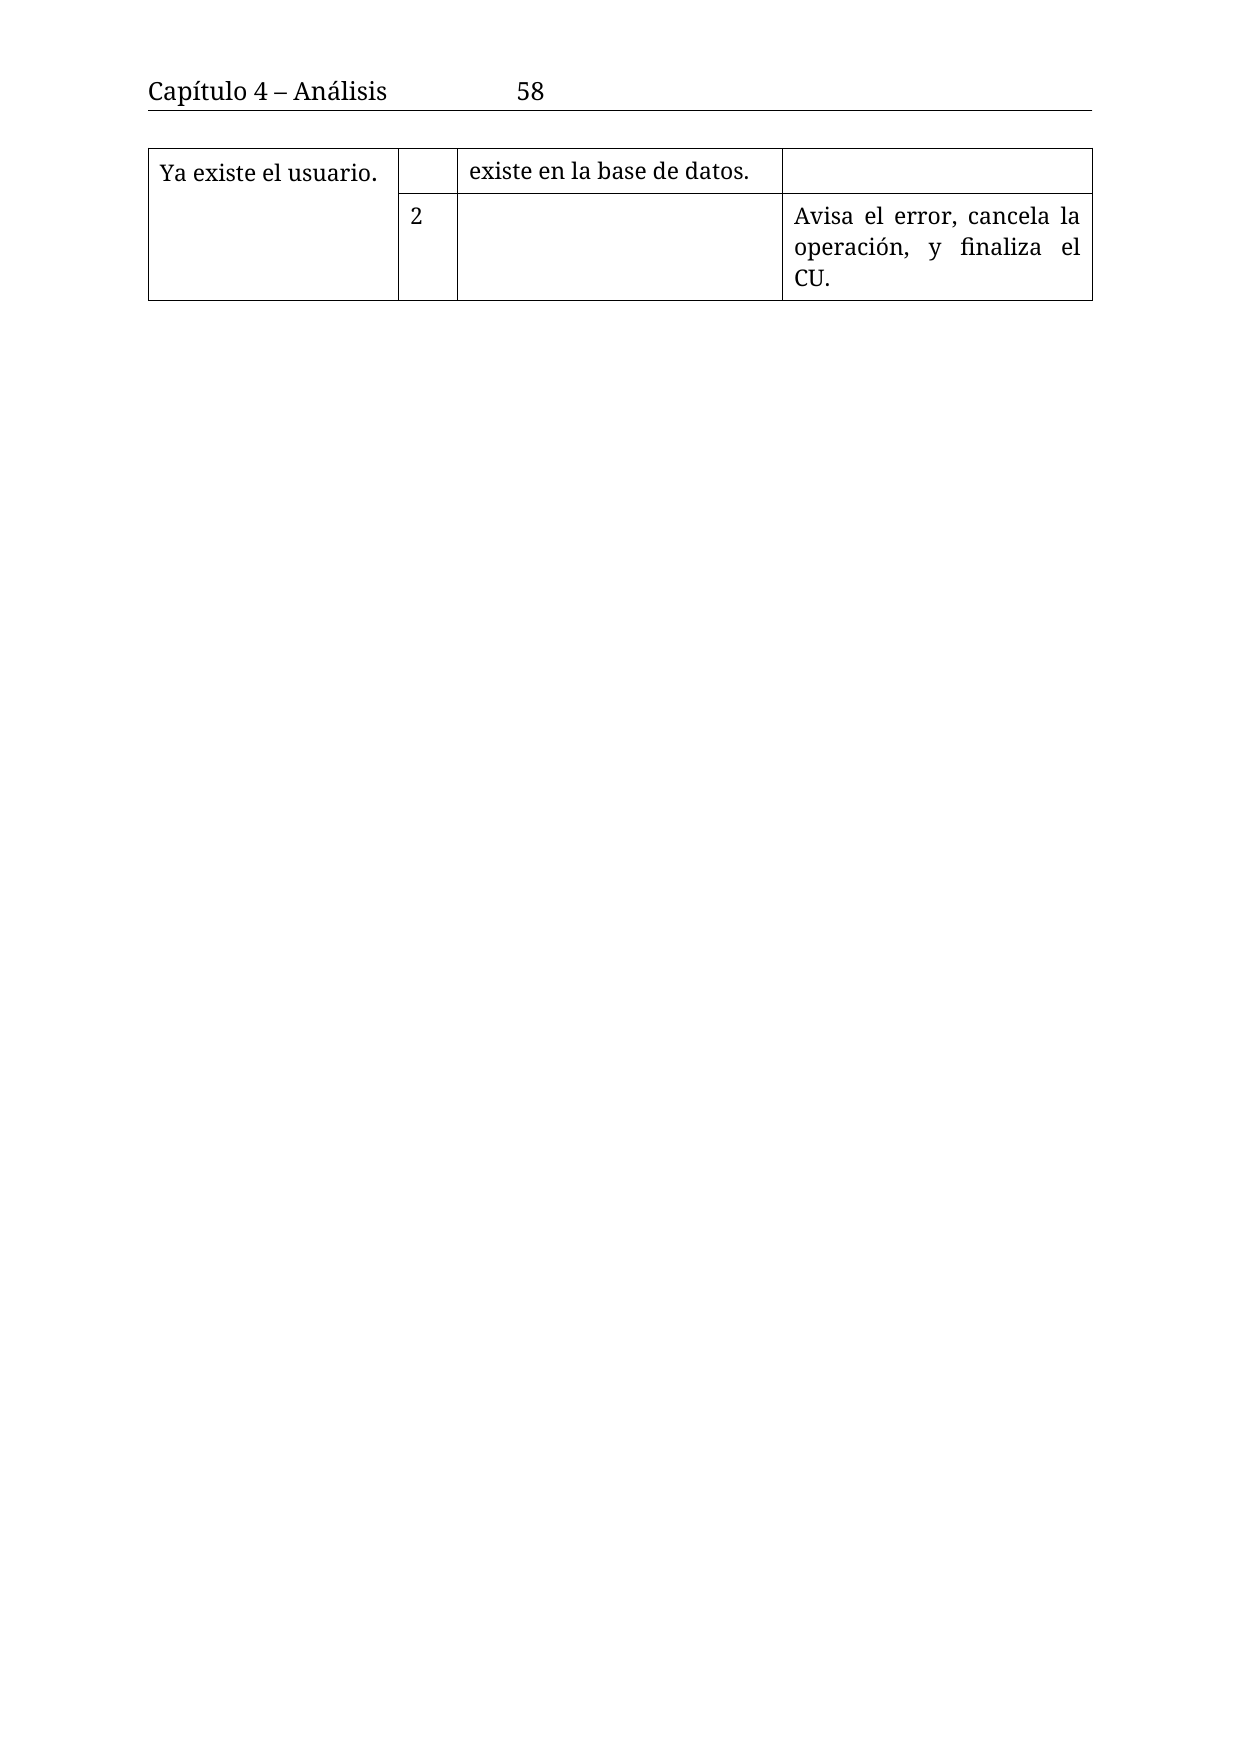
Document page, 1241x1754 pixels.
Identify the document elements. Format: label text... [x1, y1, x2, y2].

table_cell [458, 194, 782, 300]
table_cell 2 [399, 194, 457, 300]
table_cell [783, 149, 1092, 192]
table_cell 1 [399, 149, 457, 192]
table_cell Avisa el error, cancela la operación, y finaliza el CU. [783, 194, 1092, 300]
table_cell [458, 149, 782, 192]
